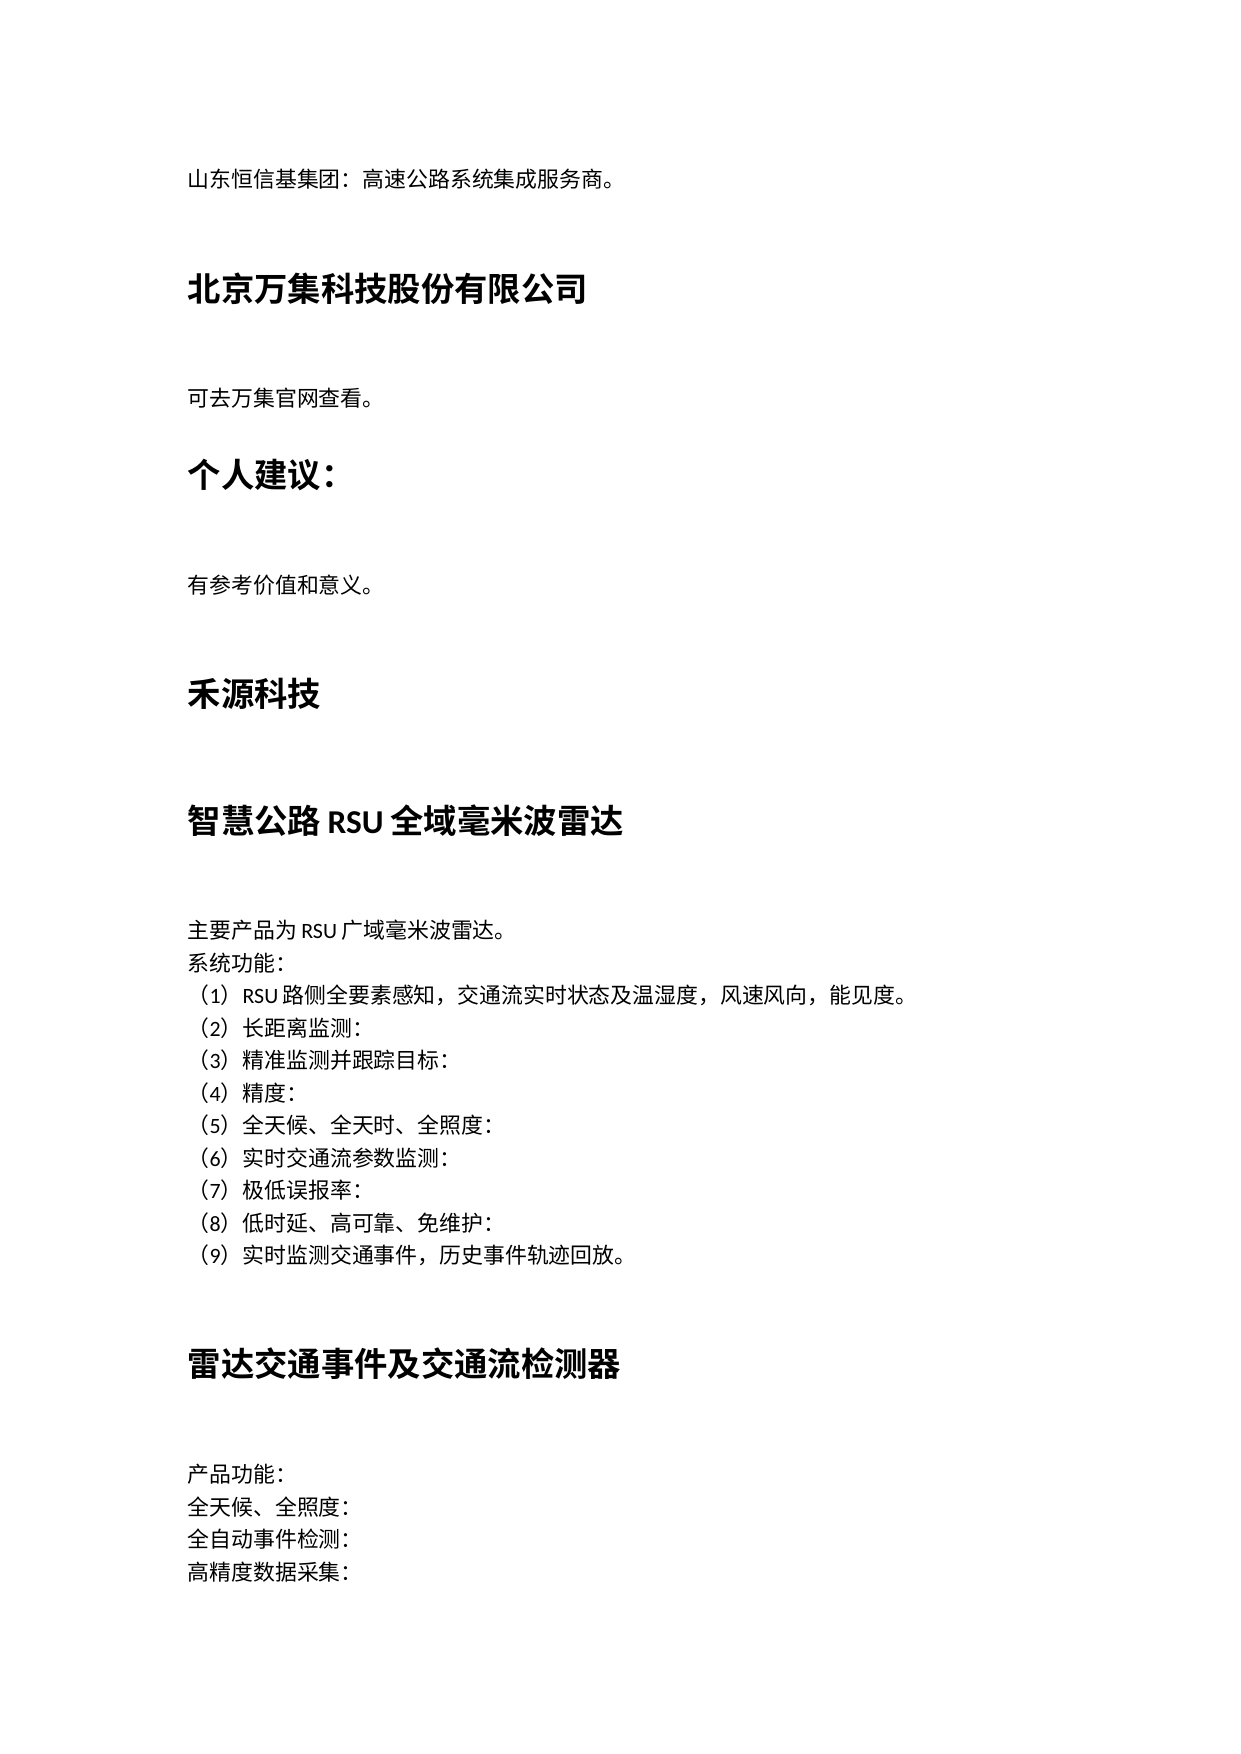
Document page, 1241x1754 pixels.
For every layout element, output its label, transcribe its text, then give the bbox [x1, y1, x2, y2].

text 全天候、全照度： [187, 1489, 1053, 1522]
text 可去万集官网查看。 [187, 381, 1053, 413]
list 全天候、全天时、全照度： [187, 1108, 1053, 1140]
subtitle 北京万集科技股份有限公司 [187, 254, 1053, 319]
subtitle 雷达交通事件及交通流检测器 [187, 1330, 1053, 1395]
list 精准监测并跟踪目标： [187, 1043, 1053, 1075]
list 精度： [187, 1075, 1053, 1108]
subtitle 个人建议： [187, 440, 1053, 505]
list 低时延、高可靠、免维护： [187, 1205, 1053, 1238]
text 高精度数据采集： [187, 1554, 1053, 1587]
list 实时监测交通事件，历史事件轨迹回放。 [187, 1238, 1053, 1270]
text 全自动事件检测： [187, 1522, 1053, 1554]
text 系统功能： [187, 945, 1053, 978]
text 主要产品为RSU广域毫米波雷达。 [187, 913, 1053, 945]
subtitle 智慧公路RSU全域毫米波雷达 [187, 786, 1053, 851]
list 实时交通流参数监测： [187, 1140, 1053, 1173]
subtitle 禾源科技 [187, 659, 1053, 724]
list 极低误报率： [187, 1173, 1053, 1205]
list 长距离监测： [187, 1010, 1053, 1043]
text 产品功能： [187, 1457, 1053, 1489]
list RSU路侧全要素感知，交通流实时状态及温湿度，风速风向，能见度。 [187, 978, 1053, 1010]
text 有参考价值和意义。 [187, 567, 1053, 600]
list 山东恒信基集团：高速公路系统集成服务商。 [187, 162, 1053, 194]
